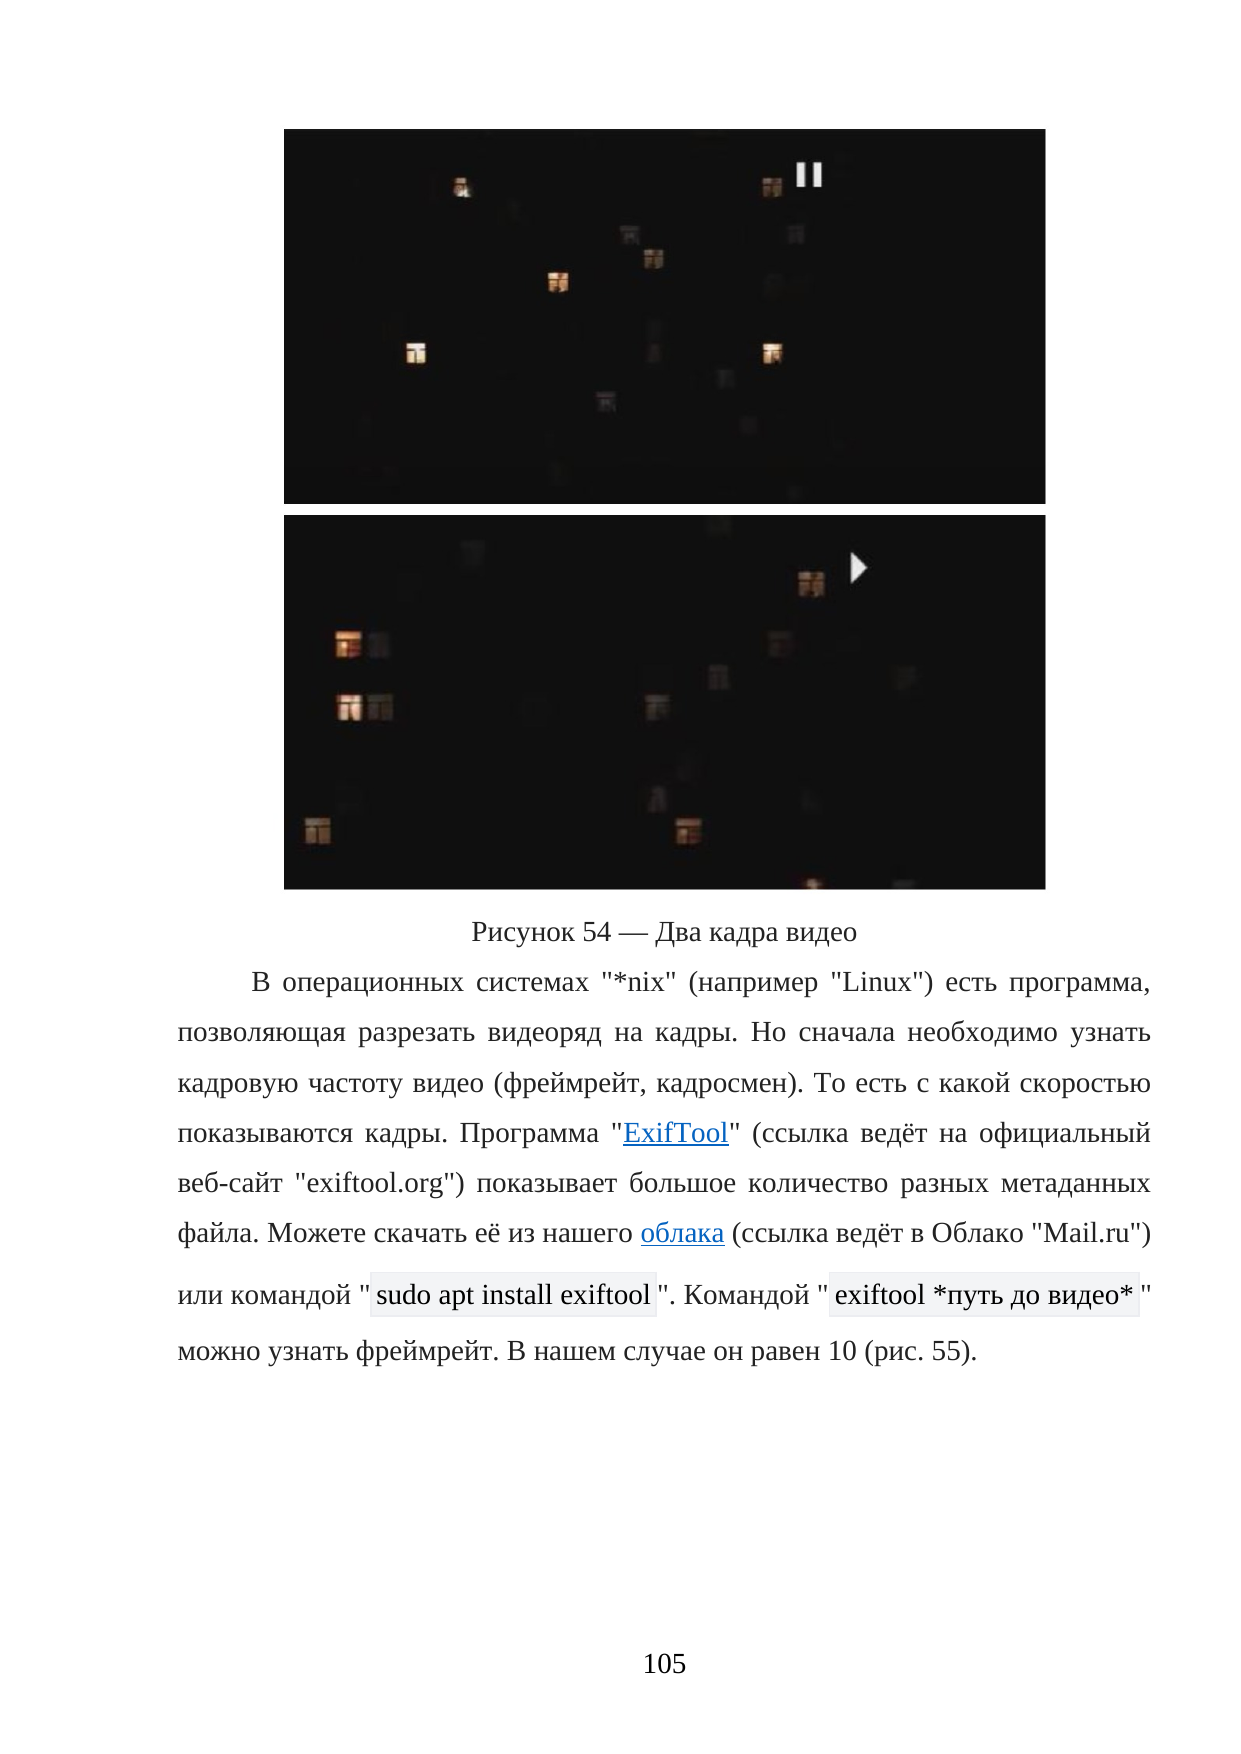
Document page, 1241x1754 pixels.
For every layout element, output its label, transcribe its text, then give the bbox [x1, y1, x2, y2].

picture [273, 118, 1055, 900]
text В операционных системах "*nix" (например "Linux") есть программа, позволяющая разрезать видеоряд на кадры. Но сначала необходимо узнать кадровую частоту видео (фреймрейт, кадросмен). То есть с какой скоростью показываются кадры. Программа "ExifTool" (ссылка ведёт на официальный веб-сайт "exiftool.org") показывает большое количество разных метаданных файла. Можете скачать её из нашего облака (ссылка ведёт в Облако "Mail.ru") или командой "sudo apt install exiftool". Командой "exiftool *путь до видео*" можно узнать фреймрейт. В нашем случае он равен 10 (рис. 55). [177, 964, 1152, 1367]
text Рисунок 54 — Два кадра видео [177, 914, 1152, 947]
